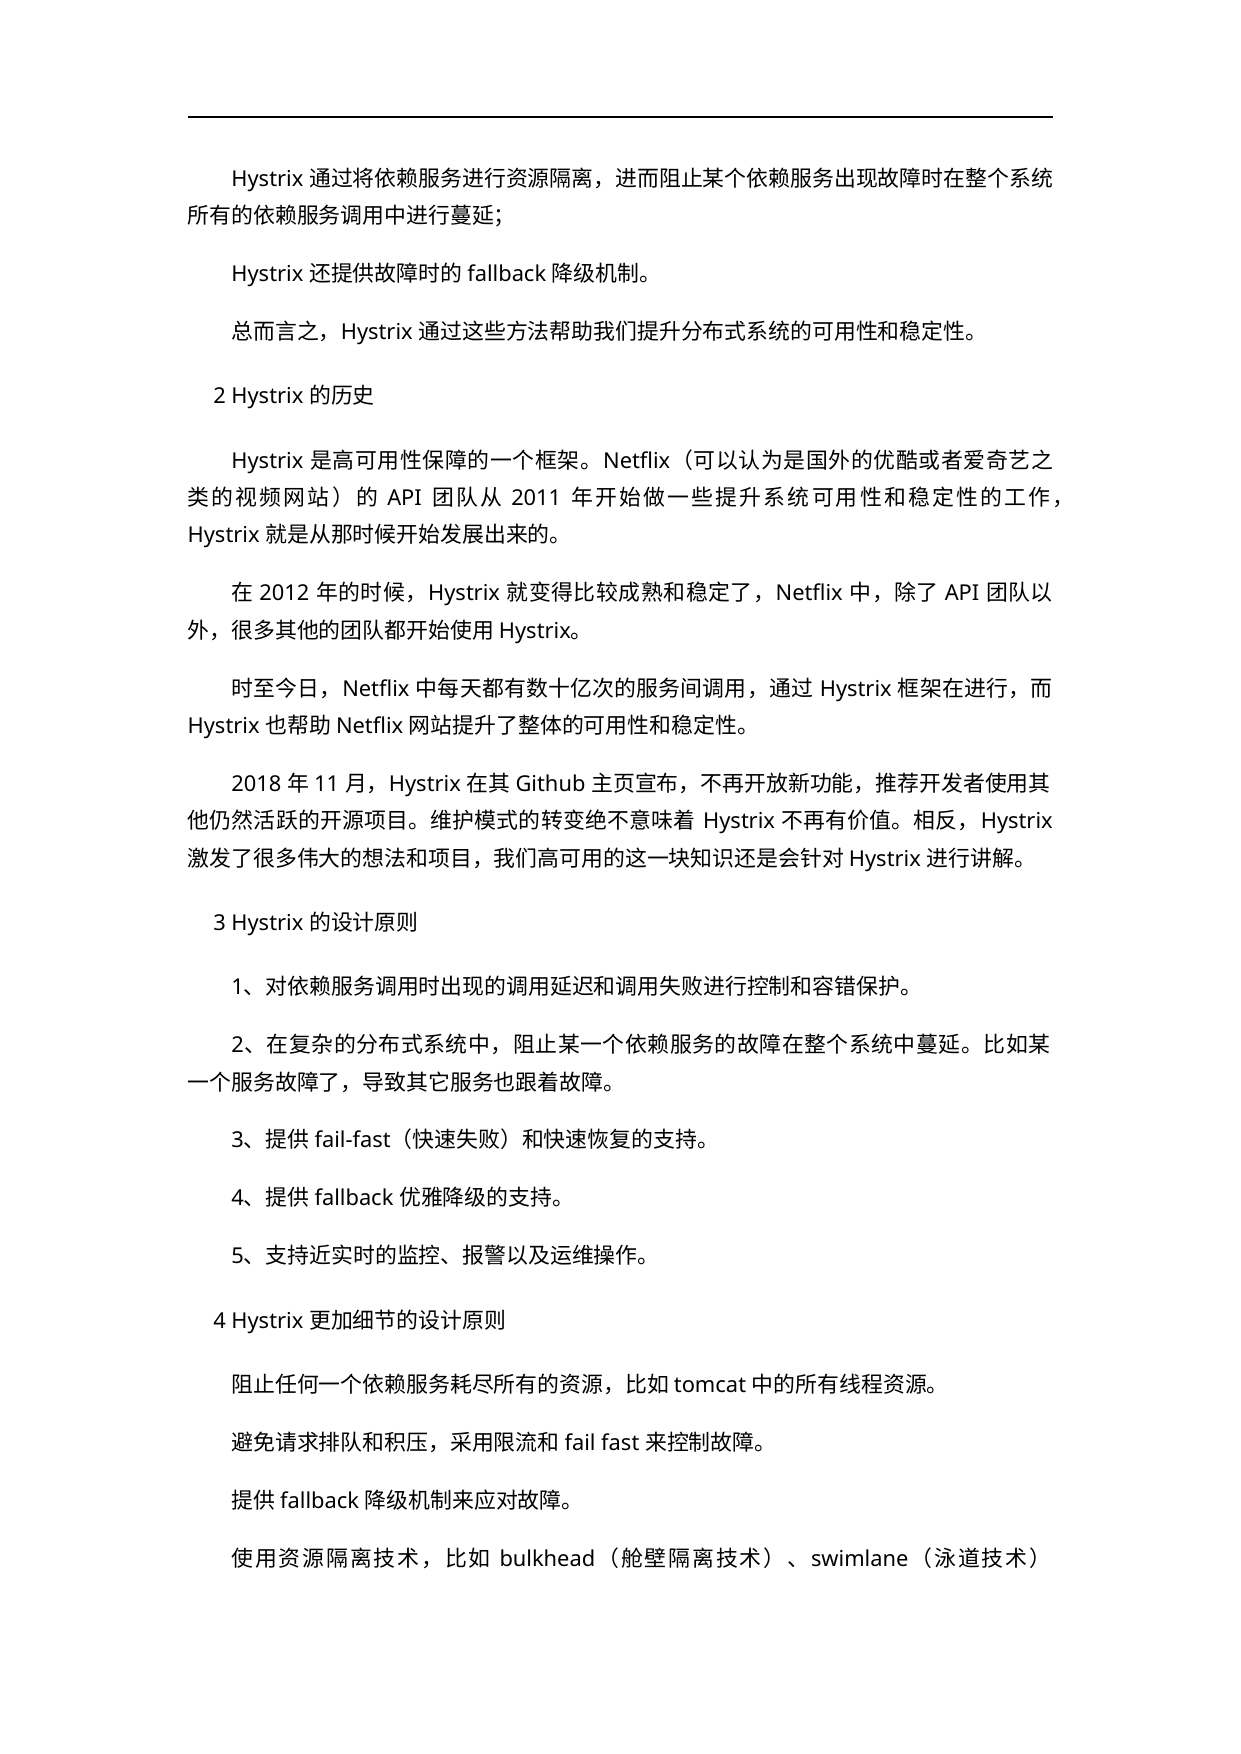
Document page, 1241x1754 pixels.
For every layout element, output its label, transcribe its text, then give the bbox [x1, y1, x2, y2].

text Hystrix 通过将依赖服务进行资源隔离，进而阻止某个依赖服务出现故障时在整个系统所有的依赖服务调用中进行蔓延； [187, 161, 1053, 230]
text 时至今日，Netflix 中每天都有数十亿次的服务间调用，通过 Hystrix 框架在进行，而 Hystrix 也帮助 Netflix 网站提升了整体的可用性和稳定性。 [187, 670, 1053, 740]
text 在 2012 年的时候，Hystrix 就变得比较成熟和稳定了，Netflix 中，除了 API 团队以外，很多其他的团队都开始使用 Hystrix。 [187, 575, 1053, 645]
subtitle Hystrix 的设计原则 [187, 904, 1053, 937]
text 总而言之，Hystrix 通过这些方法帮助我们提升分布式系统的可用性和稳定性。 [187, 314, 1053, 346]
text 2018 年 11 月，Hystrix 在其 Github 主页宣布，不再开放新功能，推荐开发者使用其他仍然活跃的开源项目。维护模式的转变绝不意味着 Hystrix 不再有价值。相反，Hystrix 激发了很多伟大的想法和项目，我们高可用的这一块知识还是会针对 Hystrix 进行讲解。 [187, 766, 1053, 873]
text Hystrix 是高可用性保障的一个框架。Netflix（可以认为是国外的优酷或者爱奇艺之类的视频网站）的 API 团队从 2011 年开始做一些提升系统可用性和稳定性的工作，Hystrix 就是从那时候开始发展出来的。 [187, 442, 1053, 549]
text 阻止任何一个依赖服务耗尽所有的资源，比如 tomcat 中的所有线程资源。 [187, 1367, 1053, 1399]
subtitle Hystrix 的历史 [187, 378, 1053, 411]
text Hystrix 还提供故障时的 fallback 降级机制。 [187, 256, 1053, 288]
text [187, 1541, 1053, 1573]
text 1、对依赖服务调用时出现的调用延迟和调用失败进行控制和容错保护。 [187, 969, 1053, 1001]
text 2、在复杂的分布式系统中，阻止某一个依赖服务的故障在整个系统中蔓延。比如某一个服务故障了，导致其它服务也跟着故障。 [187, 1027, 1053, 1097]
text 避免请求排队和积压，采用限流和 fail fast 来控制故障。 [187, 1425, 1053, 1457]
text 3、提供 fail-fast（快速失败）和快速恢复的支持。 [187, 1122, 1053, 1154]
text 5、支持近实时的监控、报警以及运维操作。 [187, 1238, 1053, 1271]
subtitle Hystrix 更加细节的设计原则 [187, 1302, 1053, 1335]
text 4、提供 fallback 优雅降级的支持。 [187, 1180, 1053, 1213]
text 提供 fallback 降级机制来应对故障。 [187, 1483, 1053, 1515]
